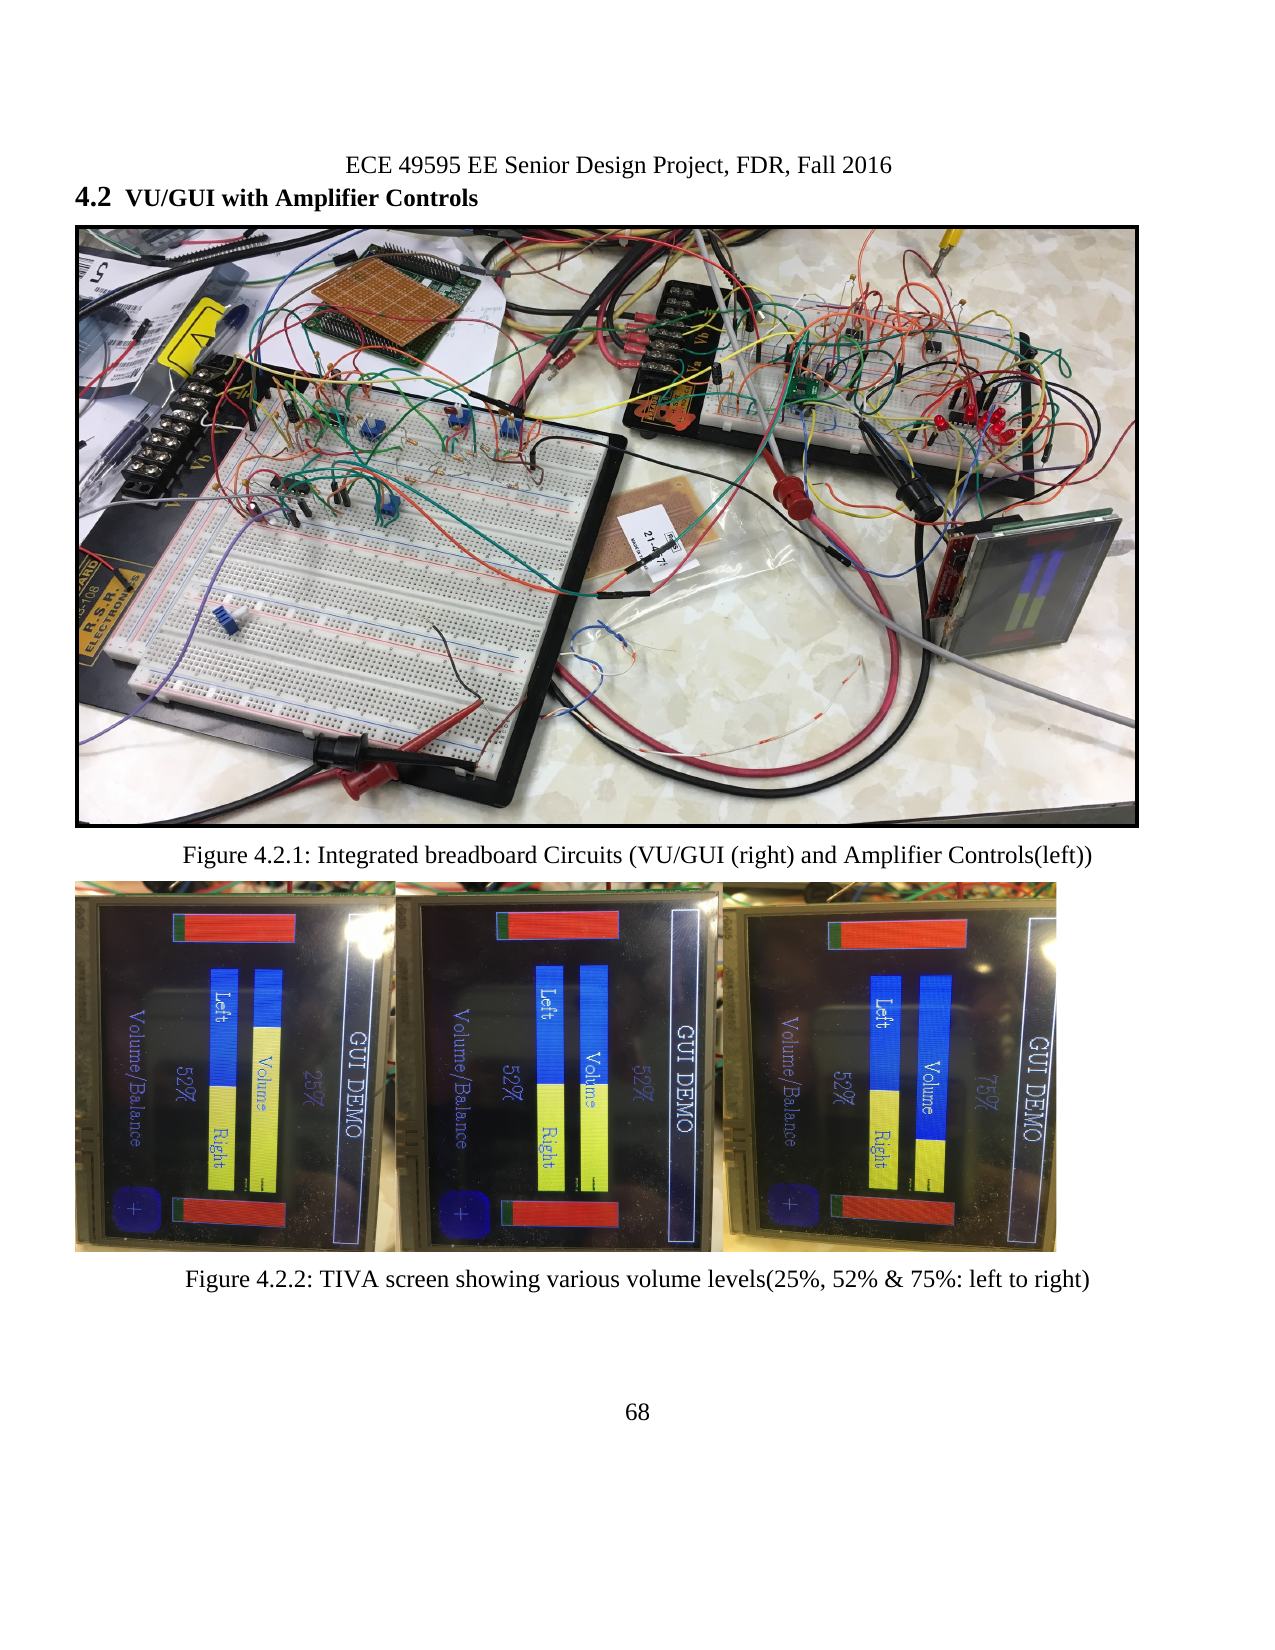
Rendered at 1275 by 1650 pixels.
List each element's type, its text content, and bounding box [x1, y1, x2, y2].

picture [75, 881, 1057, 1252]
picture [79, 229, 1135, 824]
subtitle 4.2 VU/GUI with Amplifier Controls [75, 179, 1200, 212]
text Figure 4.2.1: Integrated breadboard Circuits (VU/GUI (right) and Amplifier Controls(left)) [75, 840, 1200, 869]
text Figure 4.2.2: TIVA screen showing various volume levels(25%, 52% & 75%: left to right) [75, 1264, 1200, 1292]
